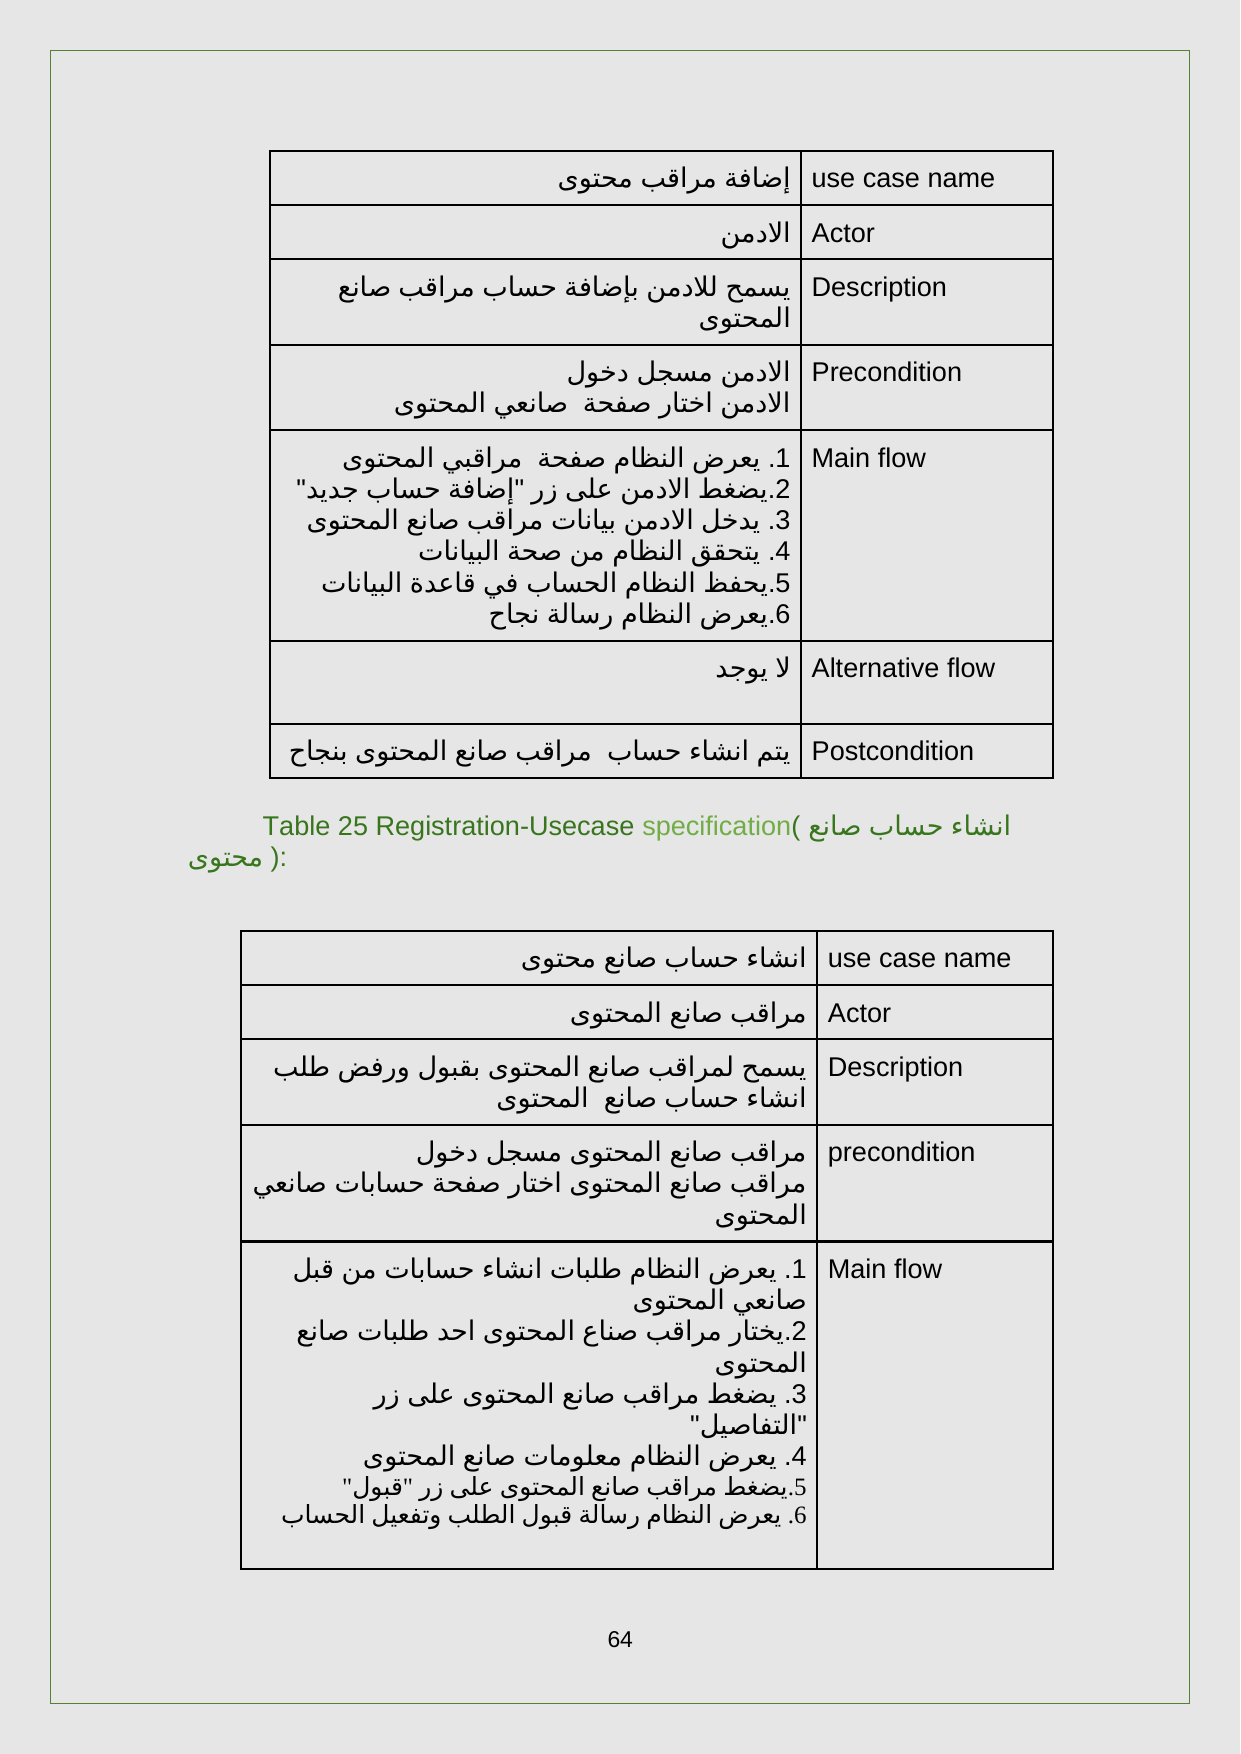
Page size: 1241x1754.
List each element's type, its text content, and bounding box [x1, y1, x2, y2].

table_cell Actor [818, 986, 1052, 1038]
table_cell مراقب صانع المحتوى مسجل دخول مراقب صانع المحتوى اختار صفحة حسابات صانعي المحتوى [242, 1126, 816, 1240]
table_cell يسمح لمراقب صانع المحتوى بقبول ورفض طلب انشاء حساب صانع المحتوى [242, 1040, 816, 1124]
table_cell Main flow [802, 431, 1052, 639]
table_cell لا يوجد [271, 642, 800, 722]
table_cell يسمح للادمن بإضافة حساب مراقب صانع المحتوى [271, 260, 800, 344]
table_header use case name [802, 152, 1052, 204]
table_cell Main flow [818, 1243, 1052, 1568]
table_header use case name [818, 932, 1052, 984]
table_cell Description [802, 260, 1052, 344]
table_cell يتم انشاء حساب مراقب صانع المحتوى بنجاح [271, 725, 800, 777]
table_cell Description [818, 1040, 1052, 1124]
table_cell الادمن مسجل دخول الادمن اختار صفحة صانعي المحتوى [271, 346, 800, 429]
text Table 25 Registration-Usecase specification(انشاء حساب صانع محتوى ): [187, 810, 1053, 872]
table_cell Alternative flow [802, 642, 1052, 722]
table_cell Actor [802, 206, 1052, 258]
table_cell precondition [818, 1126, 1052, 1240]
table_cell 1. يعرض النظام صفحة مراقبي المحتوى 2.يضغط الادمن على زر "إضافة حساب جديد" 3. يدخل الادمن بيانات مراقب صانع المحتوى 4. يتحقق النظام من صحة البيانات 5.يحفظ النظام الحساب في قاعدة البيانات 6.يعرض النظام رسالة نجاح [271, 431, 800, 639]
table_cell الادمن [271, 206, 800, 258]
table_header انشاء حساب صانع محتوى [242, 932, 816, 984]
table_cell Precondition [802, 346, 1052, 429]
table_header إضافة مراقب محتوى [271, 152, 800, 204]
table_cell Postcondition [802, 725, 1052, 777]
table_cell مراقب صانع المحتوى [242, 986, 816, 1038]
table_cell 1. يعرض النظام طلبات انشاء حسابات من قبل صانعي المحتوى 2.يختار مراقب صناع المحتوى احد طلبات صانع المحتوى 3. يضغط مراقب صانع المحتوى على زر "التفاصيل" 4. يعرض النظام معلومات صانع المحتوى 5.يضغط مراقب صانع المحتوى على زر "قبول" 6. يعرض النظام رسالة قبول الطلب وتفعيل الحساب [242, 1243, 816, 1568]
